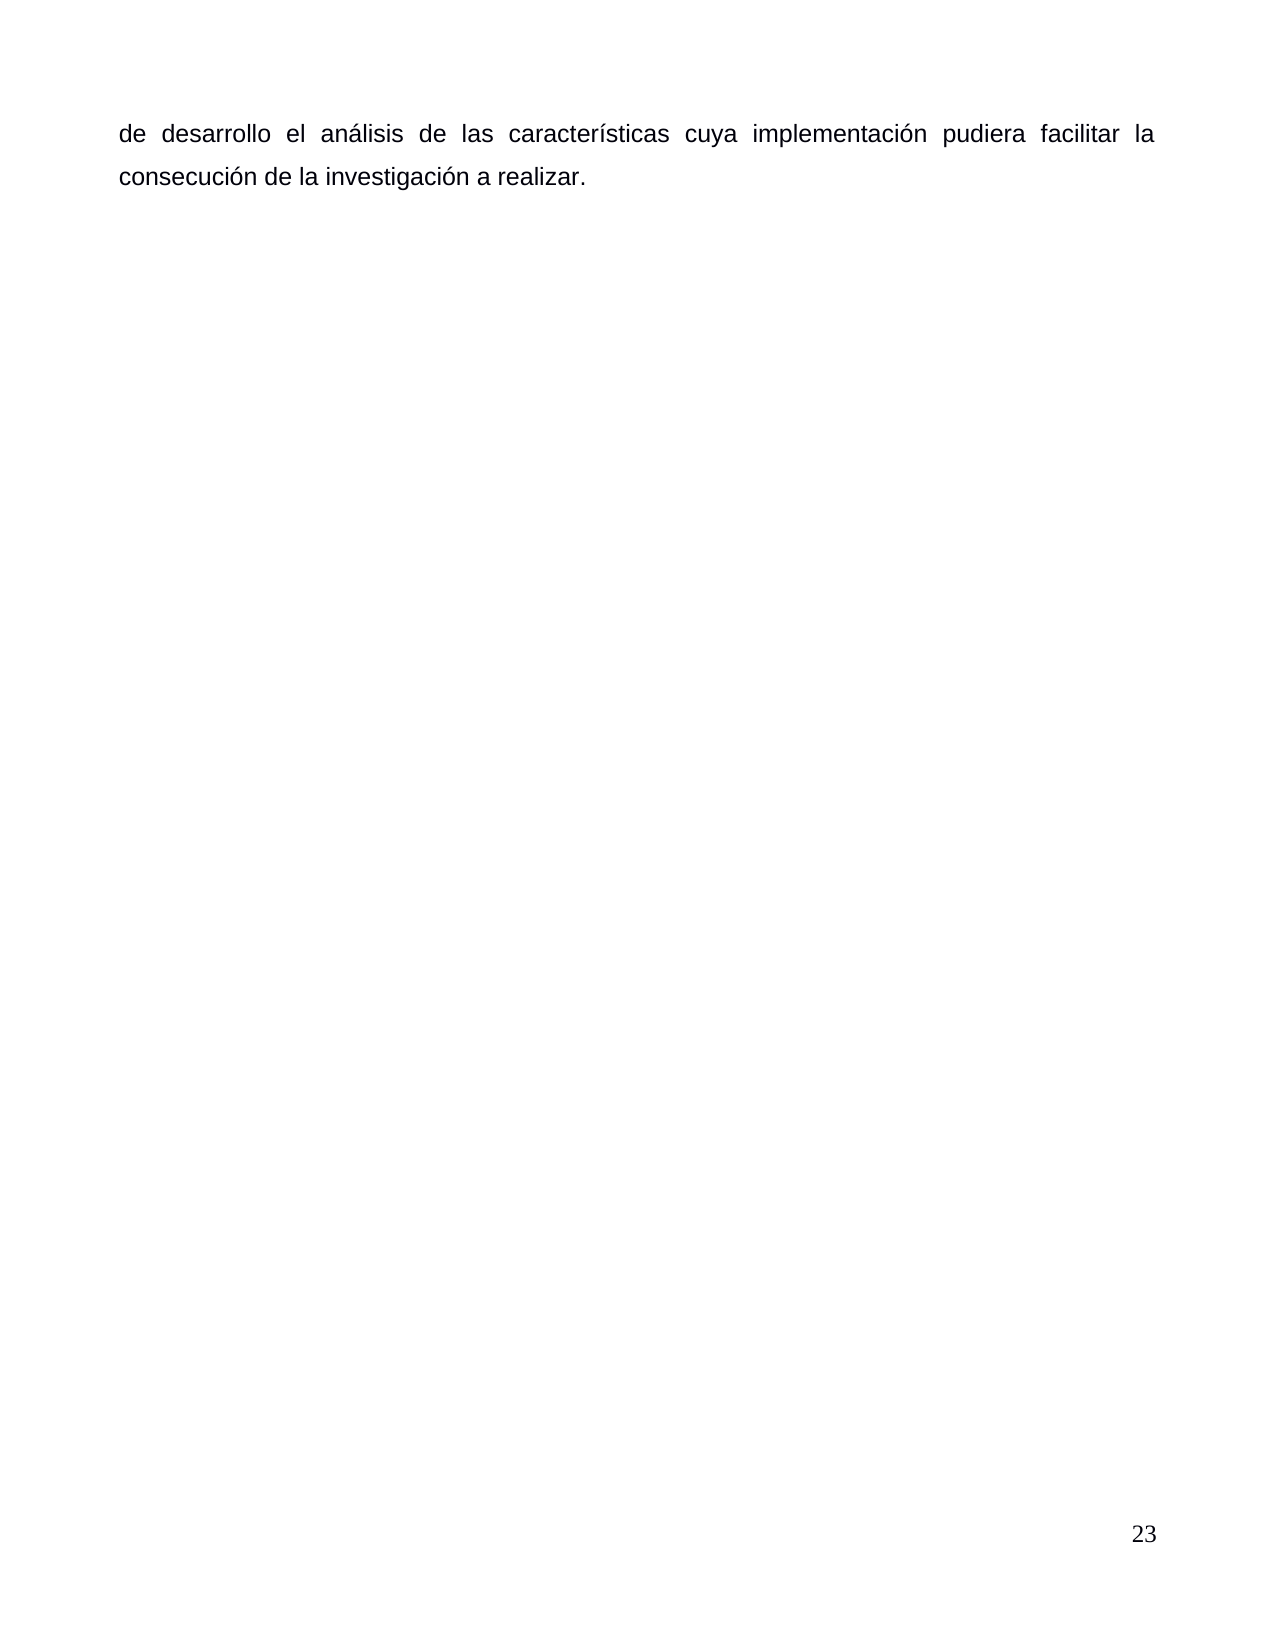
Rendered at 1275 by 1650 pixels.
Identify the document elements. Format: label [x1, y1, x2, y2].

text [118, 118, 1156, 190]
